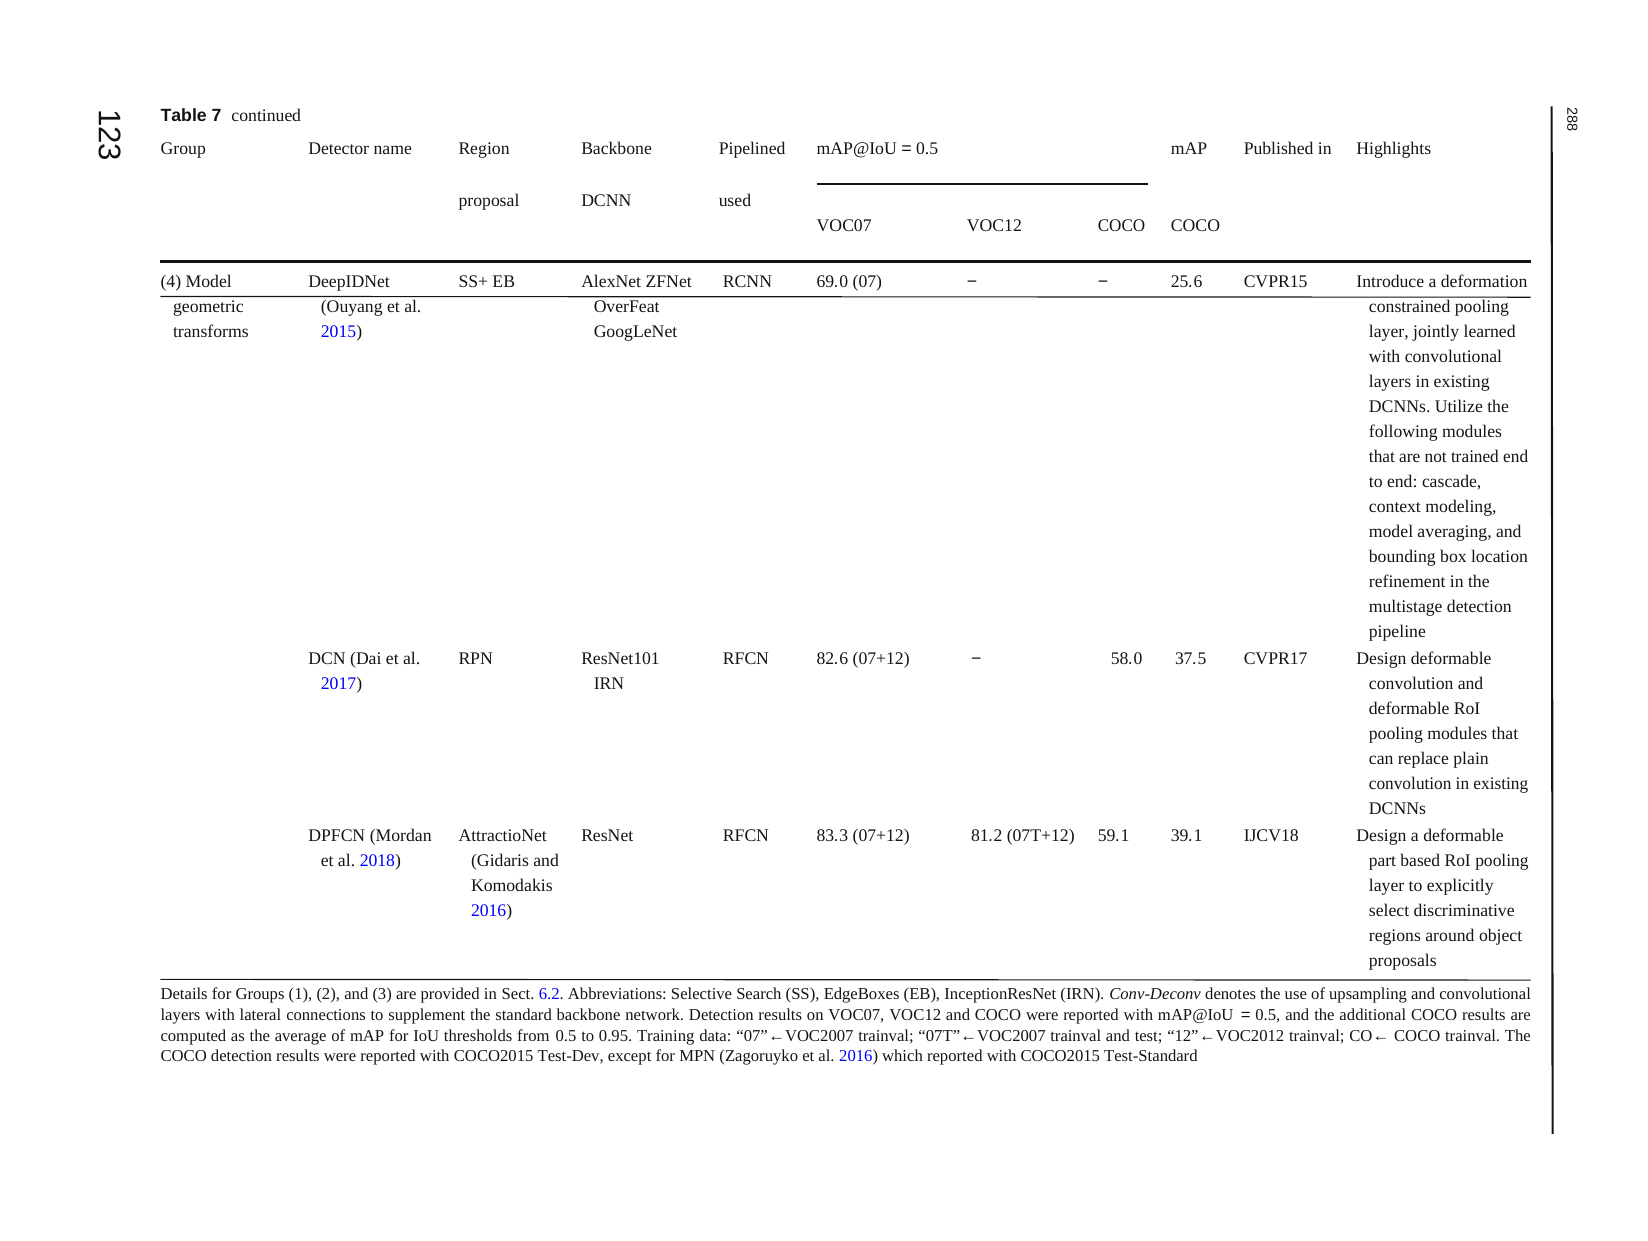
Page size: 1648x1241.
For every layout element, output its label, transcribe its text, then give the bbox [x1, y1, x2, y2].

text Details for Groups (1), (2), and (3) are provided in Sect. 6.2. Abbreviations: Selective Search (SS), EdgeBoxes (EB), InceptionResNet (IRN). Conv-Deconv denotes the use of upsampling and convolutional layers with lateral connections to supplement the standard backbone network. Detection results on VOC07, VOC12 and COCO were reported with mAP@IoU = 0.5, and the additional COCO results are computed as the average of mAP for IoU thresholds from 0.5 to 0.95. Training data: “07”←VOC2007 trainval; “07T”←VOC2007 trainval and test; “12”←VOC2012 trainval; CO← COCO trainval. The COCO detection results were reported with COCO2015 Test-Dev, except for MPN (Zagoruyko et al. 2016) which reported with COCO2015 Test-Standard [160, 984, 1531, 1065]
text Table 7 continued [160, 105, 1531, 125]
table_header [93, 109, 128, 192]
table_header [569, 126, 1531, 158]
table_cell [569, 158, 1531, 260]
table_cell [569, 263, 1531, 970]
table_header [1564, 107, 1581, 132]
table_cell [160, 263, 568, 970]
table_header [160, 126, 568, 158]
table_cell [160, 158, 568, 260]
